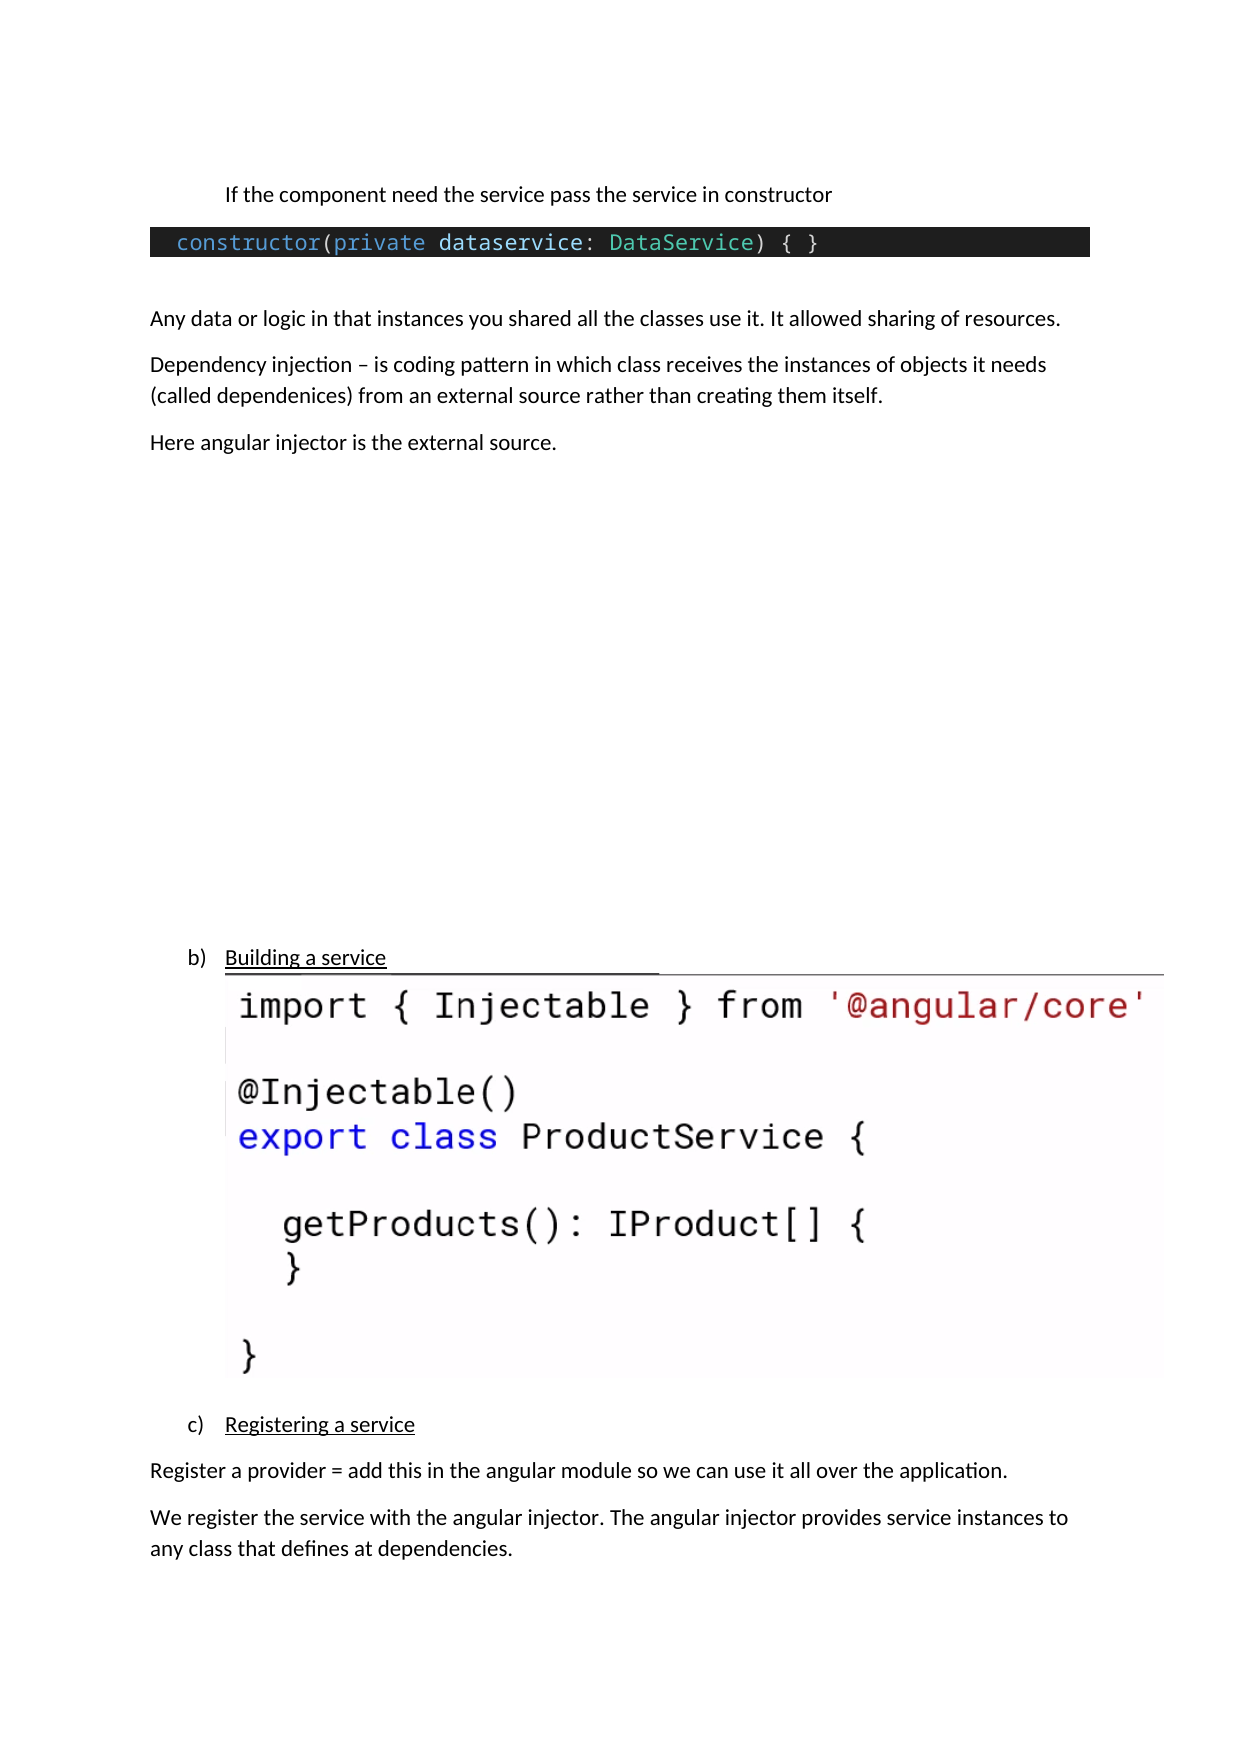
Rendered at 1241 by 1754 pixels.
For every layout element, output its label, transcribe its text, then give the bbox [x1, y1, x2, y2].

list Registering a service [187, 1410, 1090, 1438]
picture [225, 973, 1164, 1378]
text constructor(private dataservice: DataService) { } [150, 227, 1090, 257]
list Building a service [187, 943, 1090, 971]
text Any data or logic in that instances you shared all the classes use it. It allowed sharing of resources. [150, 304, 1090, 332]
text We register the service with the angular injector. The angular injector provides service instances to any class that defines at dependencies. [150, 1503, 1090, 1562]
text Here angular injector is the external source. [150, 428, 1090, 456]
list If the component need the service pass the service in constructor [225, 180, 1090, 208]
text Register a provider = add this in the angular module so we can use it all over the application. [150, 1457, 1090, 1484]
text Dependency injection – is coding pattern in which class receives the instances of objects it needs (called dependenices) from an external source rather than creating them itself. [150, 351, 1090, 409]
